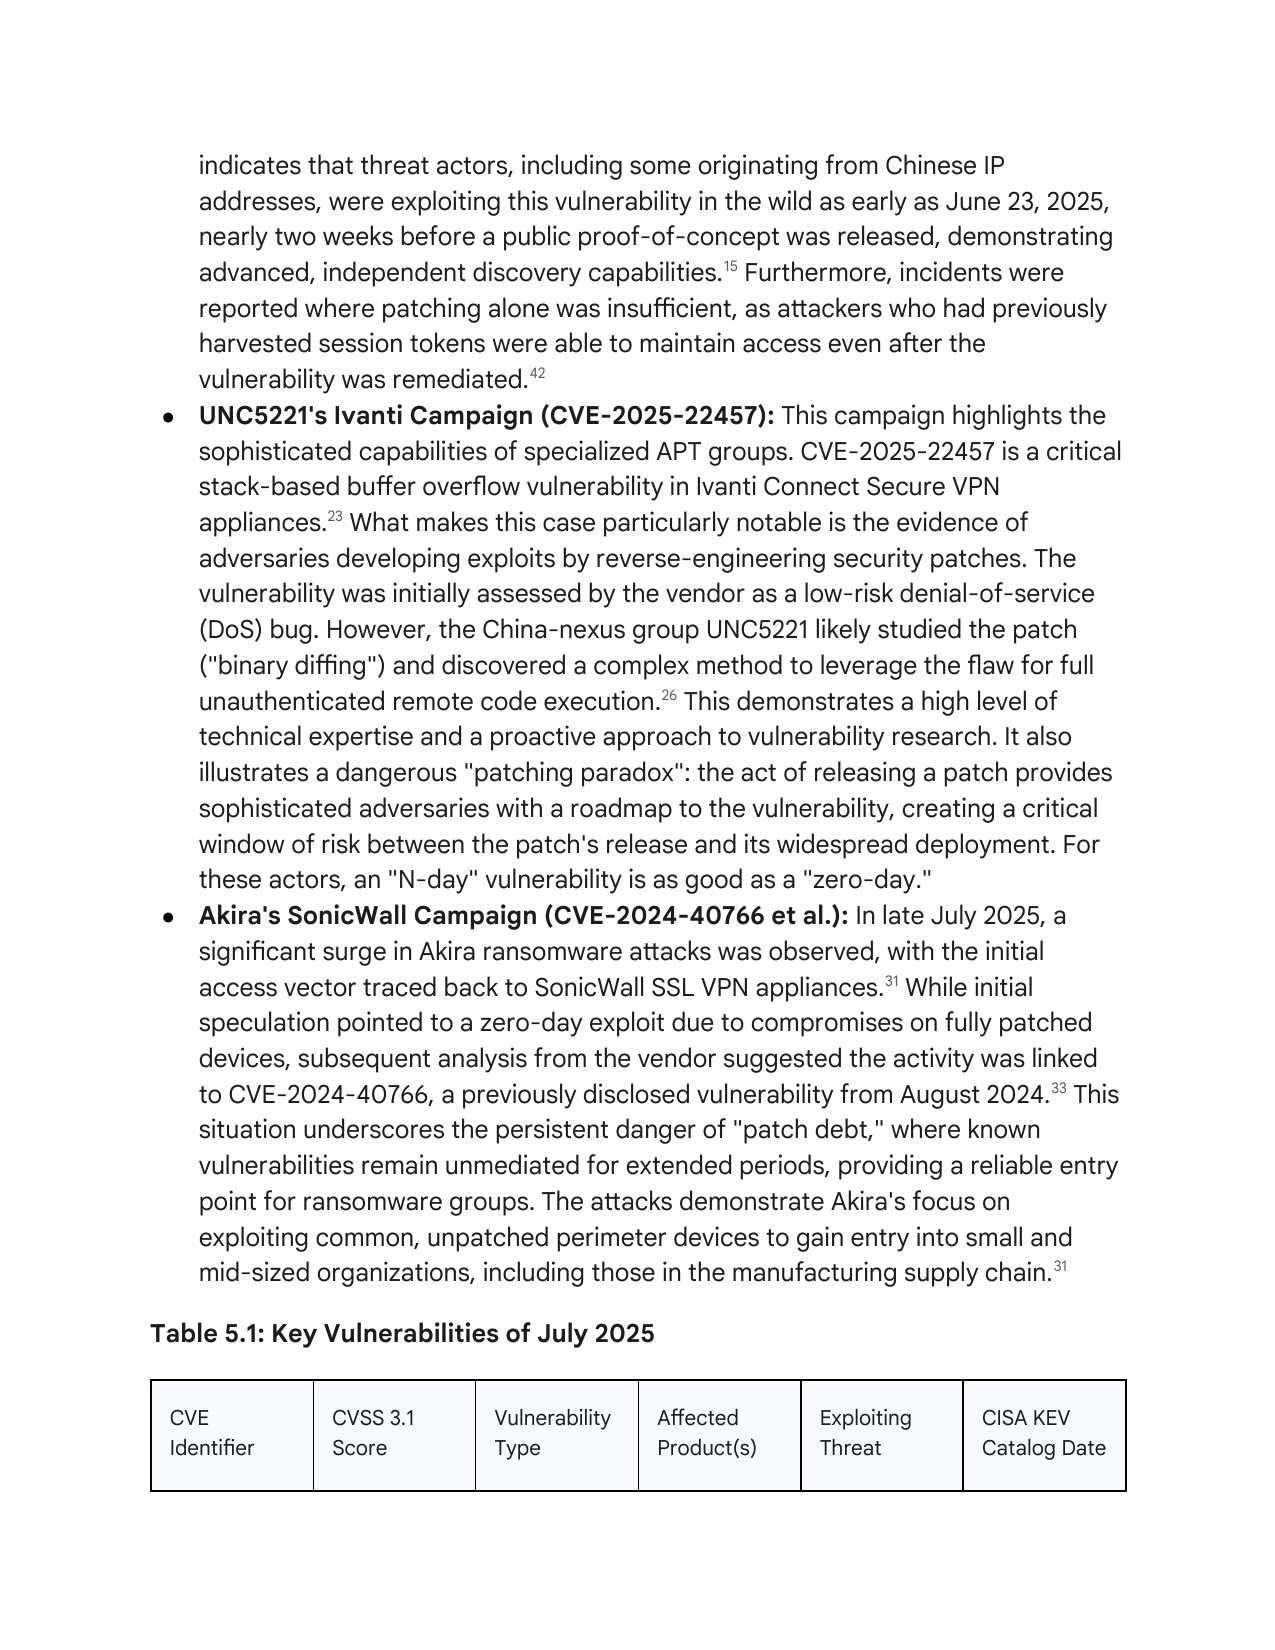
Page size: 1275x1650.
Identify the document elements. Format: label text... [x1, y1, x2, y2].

table_header CVE Identifier [152, 1381, 313, 1490]
text Table 5.1: Key Vulnerabilities of July 2025 [150, 1318, 1125, 1350]
list Akira's SonicWall Campaign (CVE-2024-40766 et al.): In late July 2025, a significant surge in Akira ransomware attacks was observed, with the initial access vector traced back to SonicWall SSL VPN appliances.31 While initial speculation pointed to a zero-day exploit due to compromises on fully patched devices, subsequent analysis from the vendor suggested the activity was linked to CVE-2024-40766, a previously disclosed vulnerability from August 2024.33 This situation underscores the persistent danger of "patch debt," where known vulnerabilities remain unmediated for extended periods, providing a reliable entry point for ransomware groups. The attacks demonstrate Akira's focus on exploiting common, unpatched perimeter devices to gain entry into small and mid-sized organizations, including those in the manufacturing supply chain.31 [161, 900, 1125, 1289]
list UNC5221's Ivanti Campaign (CVE-2025-22457): This campaign highlights the sophisticated capabilities of specialized APT groups. CVE-2025-22457 is a critical stack-based buffer overflow vulnerability in Ivanti Connect Secure VPN appliances.23 What makes this case particularly notable is the evidence of adversaries developing exploits by reverse-engineering security patches. The vulnerability was initially assessed by the vendor as a low-risk denial-of-service (DoS) bug. However, the China-nexus group UNC5221 likely studied the patch ("binary diffing") and discovered a complex method to leverage the flaw for full unauthenticated remote code execution.26 This demonstrates a high level of technical expertise and a proactive approach to vulnerability research. It also illustrates a dangerous "patching paradox": the act of releasing a patch provides sophisticated adversaries with a roadmap to the vulnerability, creating a critical window of risk between the patch's release and its widespread deployment. For these actors, an "N-day" vulnerability is as good as a "zero-day." [161, 400, 1125, 896]
table_header Vulnerability Type [476, 1381, 638, 1490]
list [161, 150, 1125, 396]
table_header CVSS 3.1 Score [314, 1381, 475, 1490]
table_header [964, 1381, 1125, 1490]
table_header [802, 1381, 962, 1490]
table_header Affected Product(s) [639, 1381, 800, 1490]
